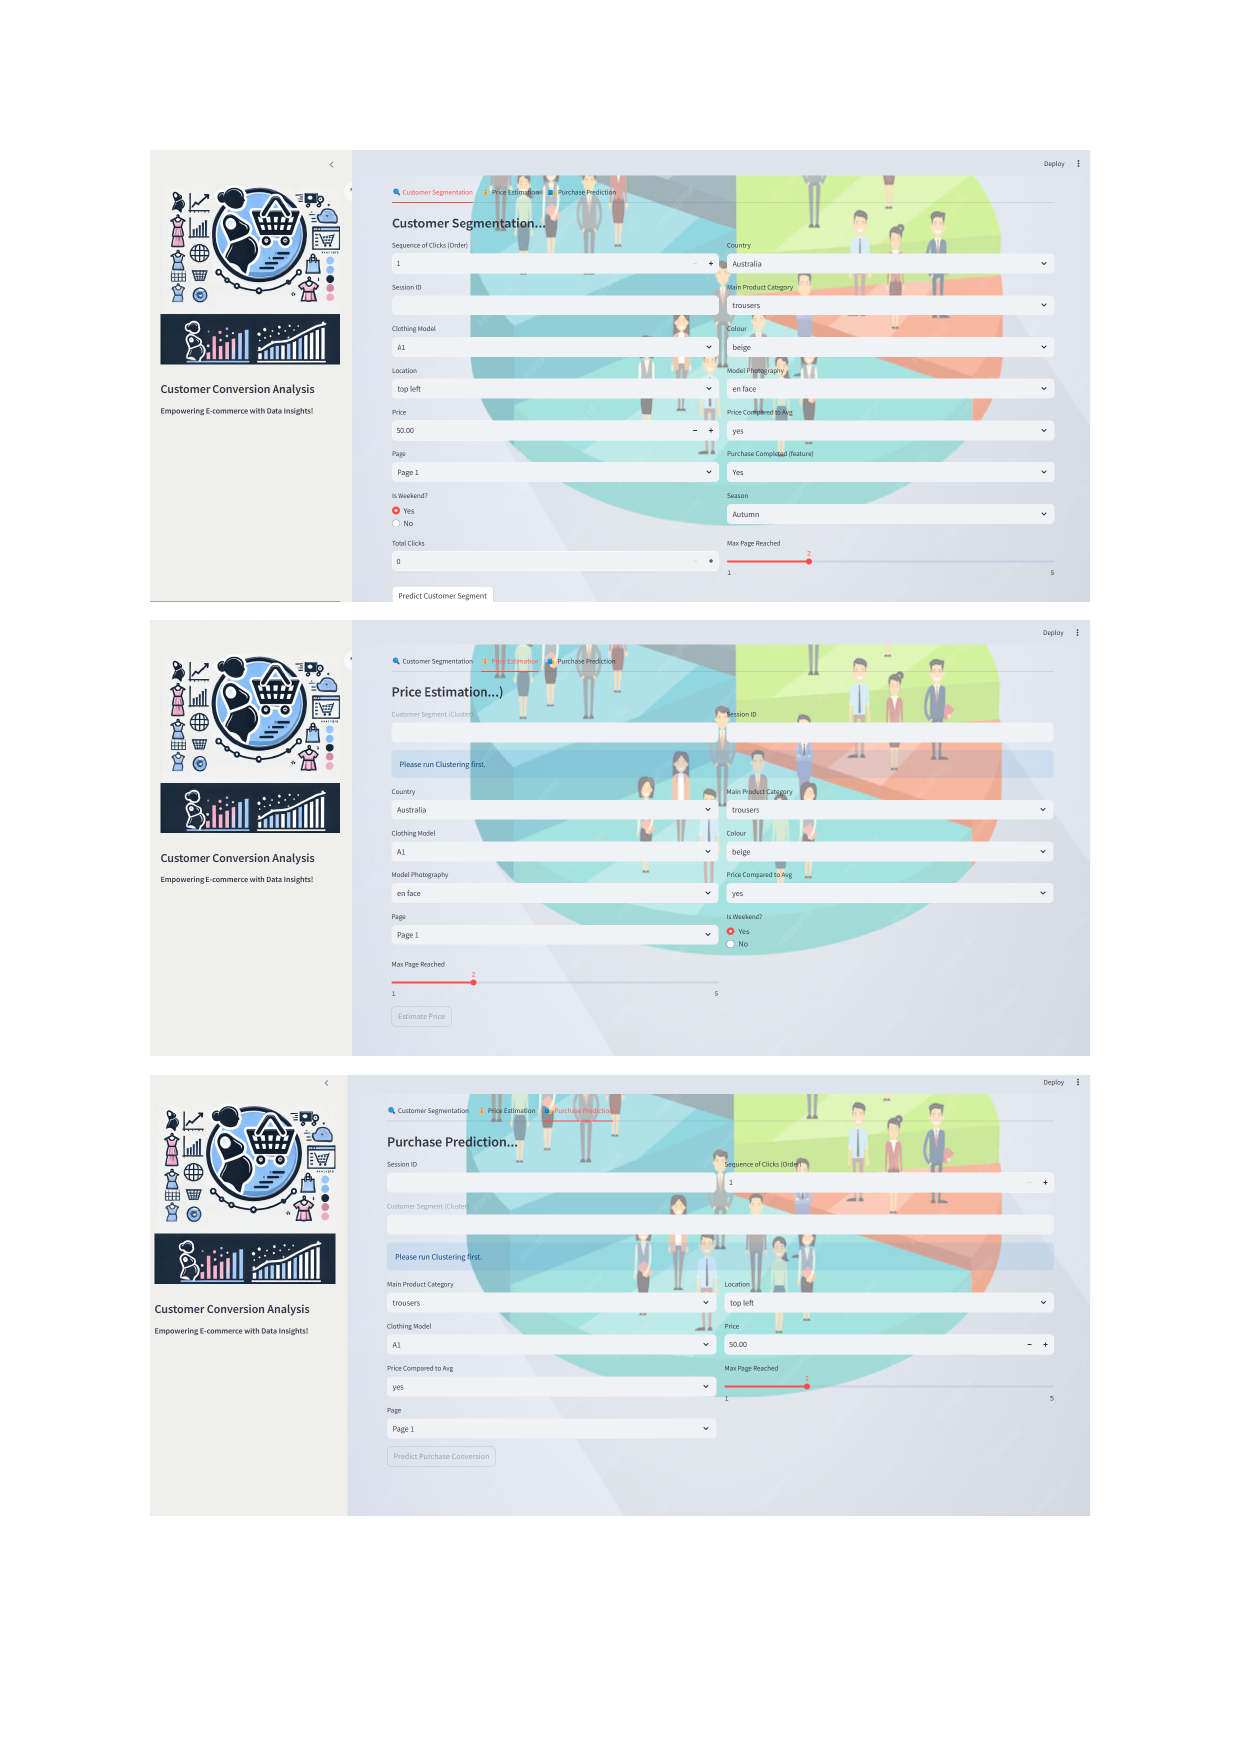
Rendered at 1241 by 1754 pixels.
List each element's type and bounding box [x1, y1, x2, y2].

picture [150, 150, 1091, 602]
picture [150, 620, 1091, 1056]
picture [150, 1075, 1091, 1516]
